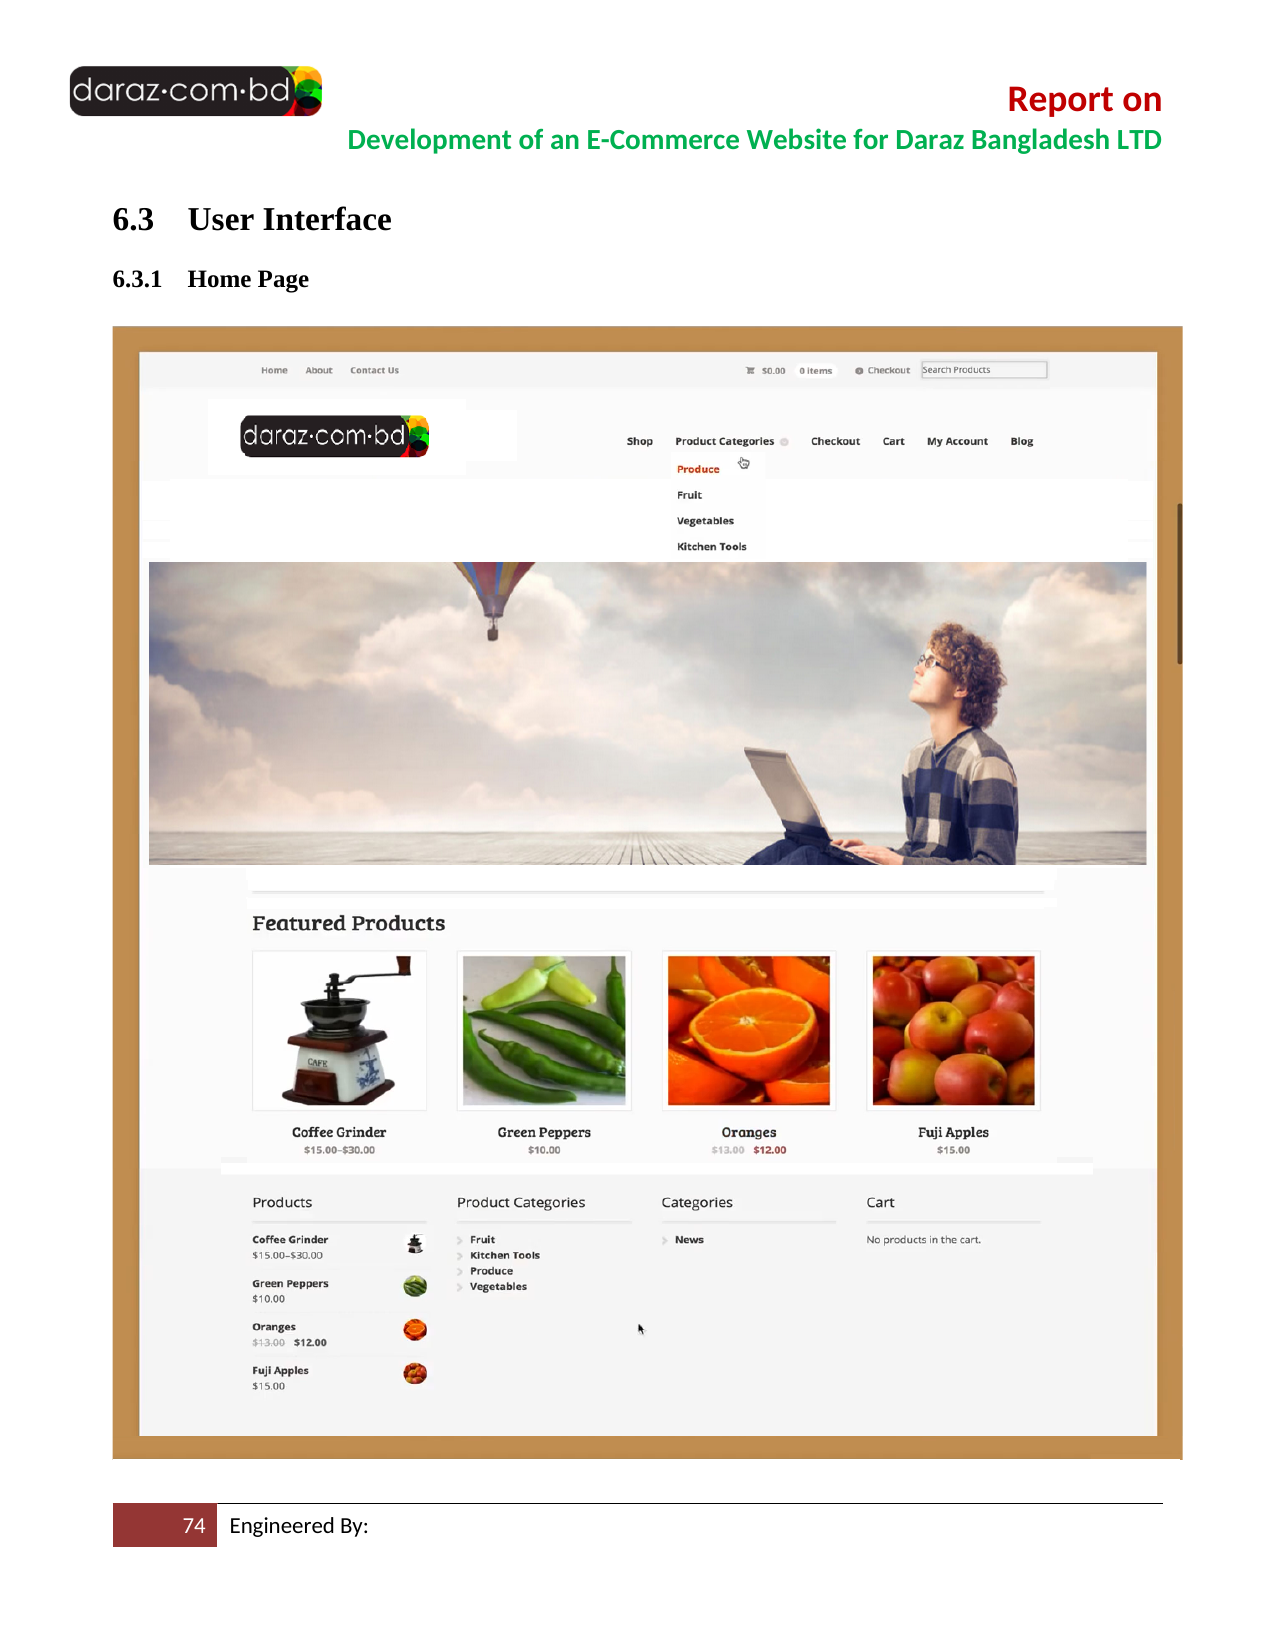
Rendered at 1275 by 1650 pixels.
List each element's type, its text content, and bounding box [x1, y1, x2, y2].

picture [112, 326, 1183, 1491]
picture [69, 26, 323, 159]
list User Interface [112, 199, 1162, 238]
text 6.3.1 Home Page [112, 264, 1162, 293]
